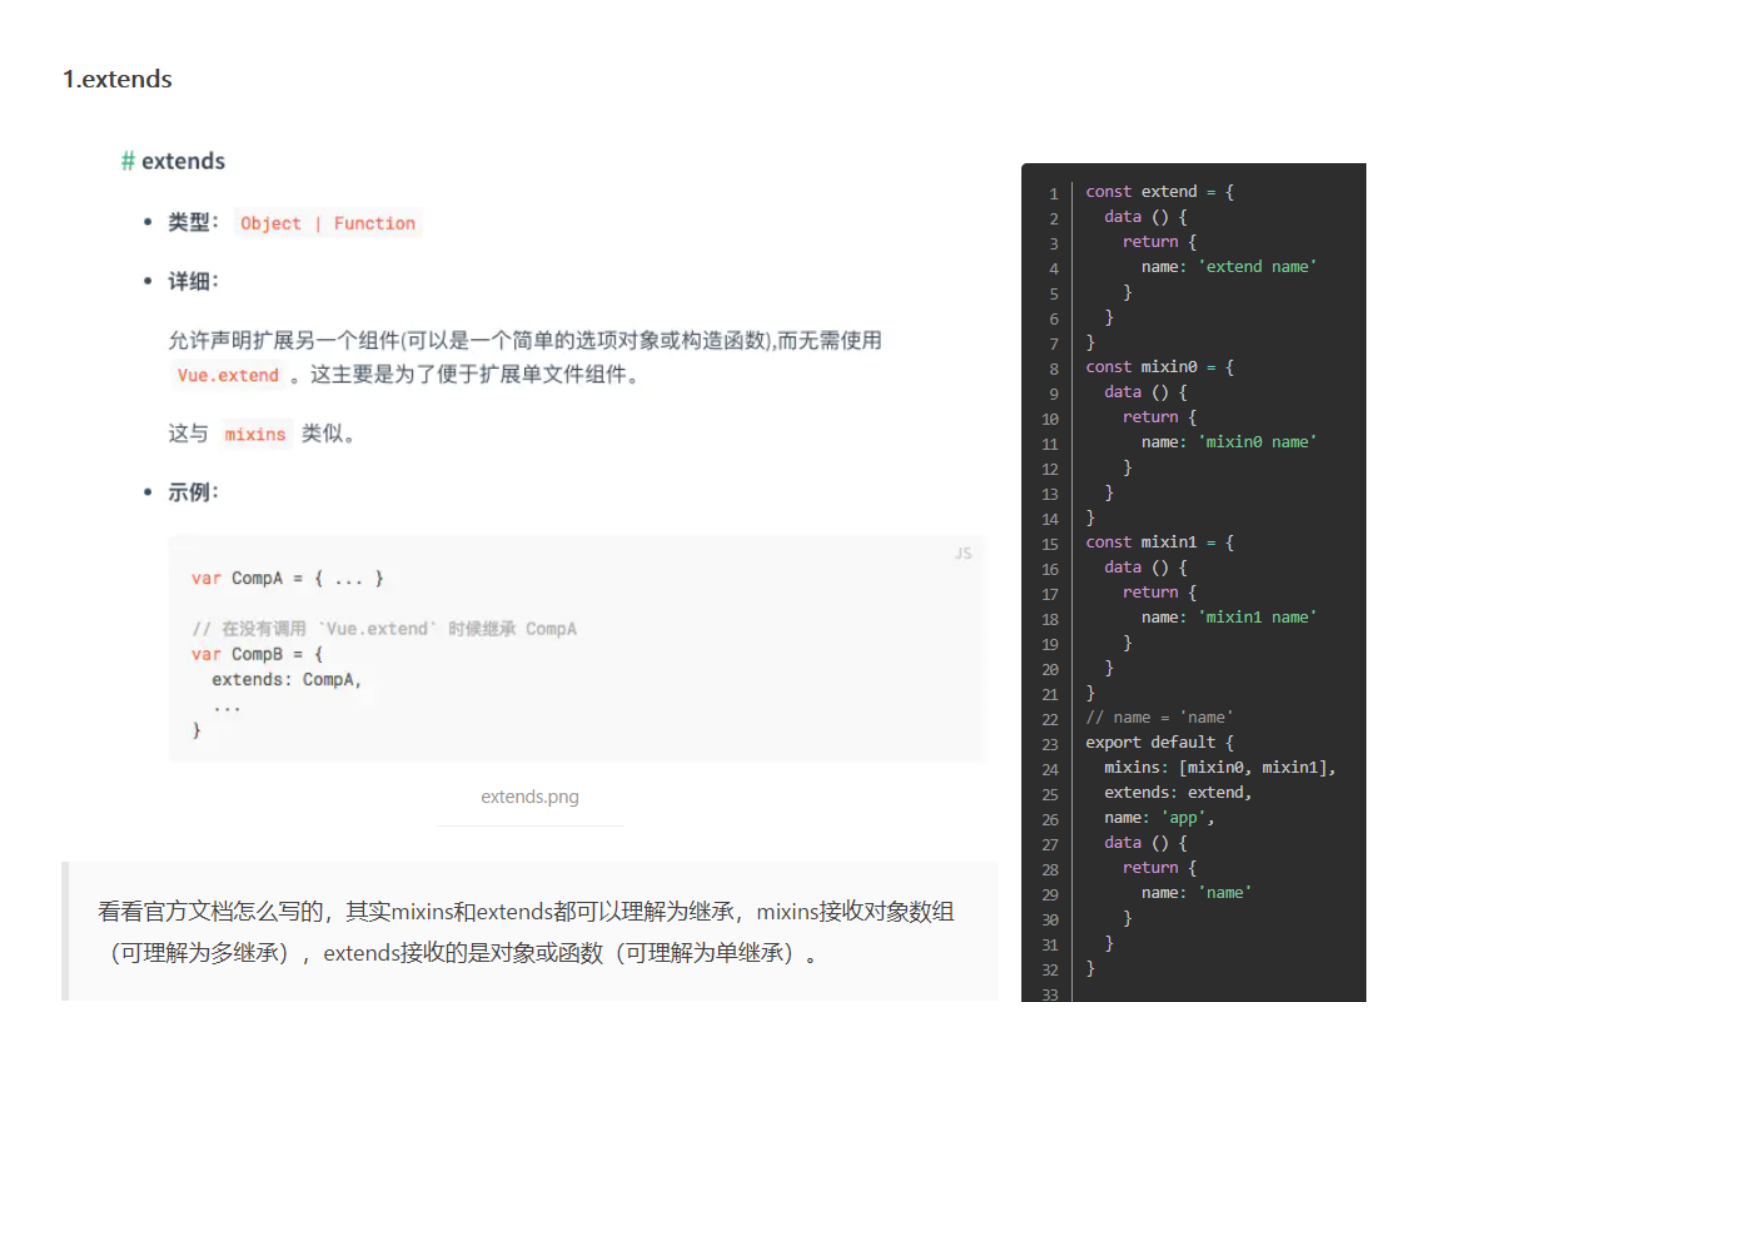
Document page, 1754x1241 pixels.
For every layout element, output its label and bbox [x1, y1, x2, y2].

picture [44, 35, 1367, 1002]
